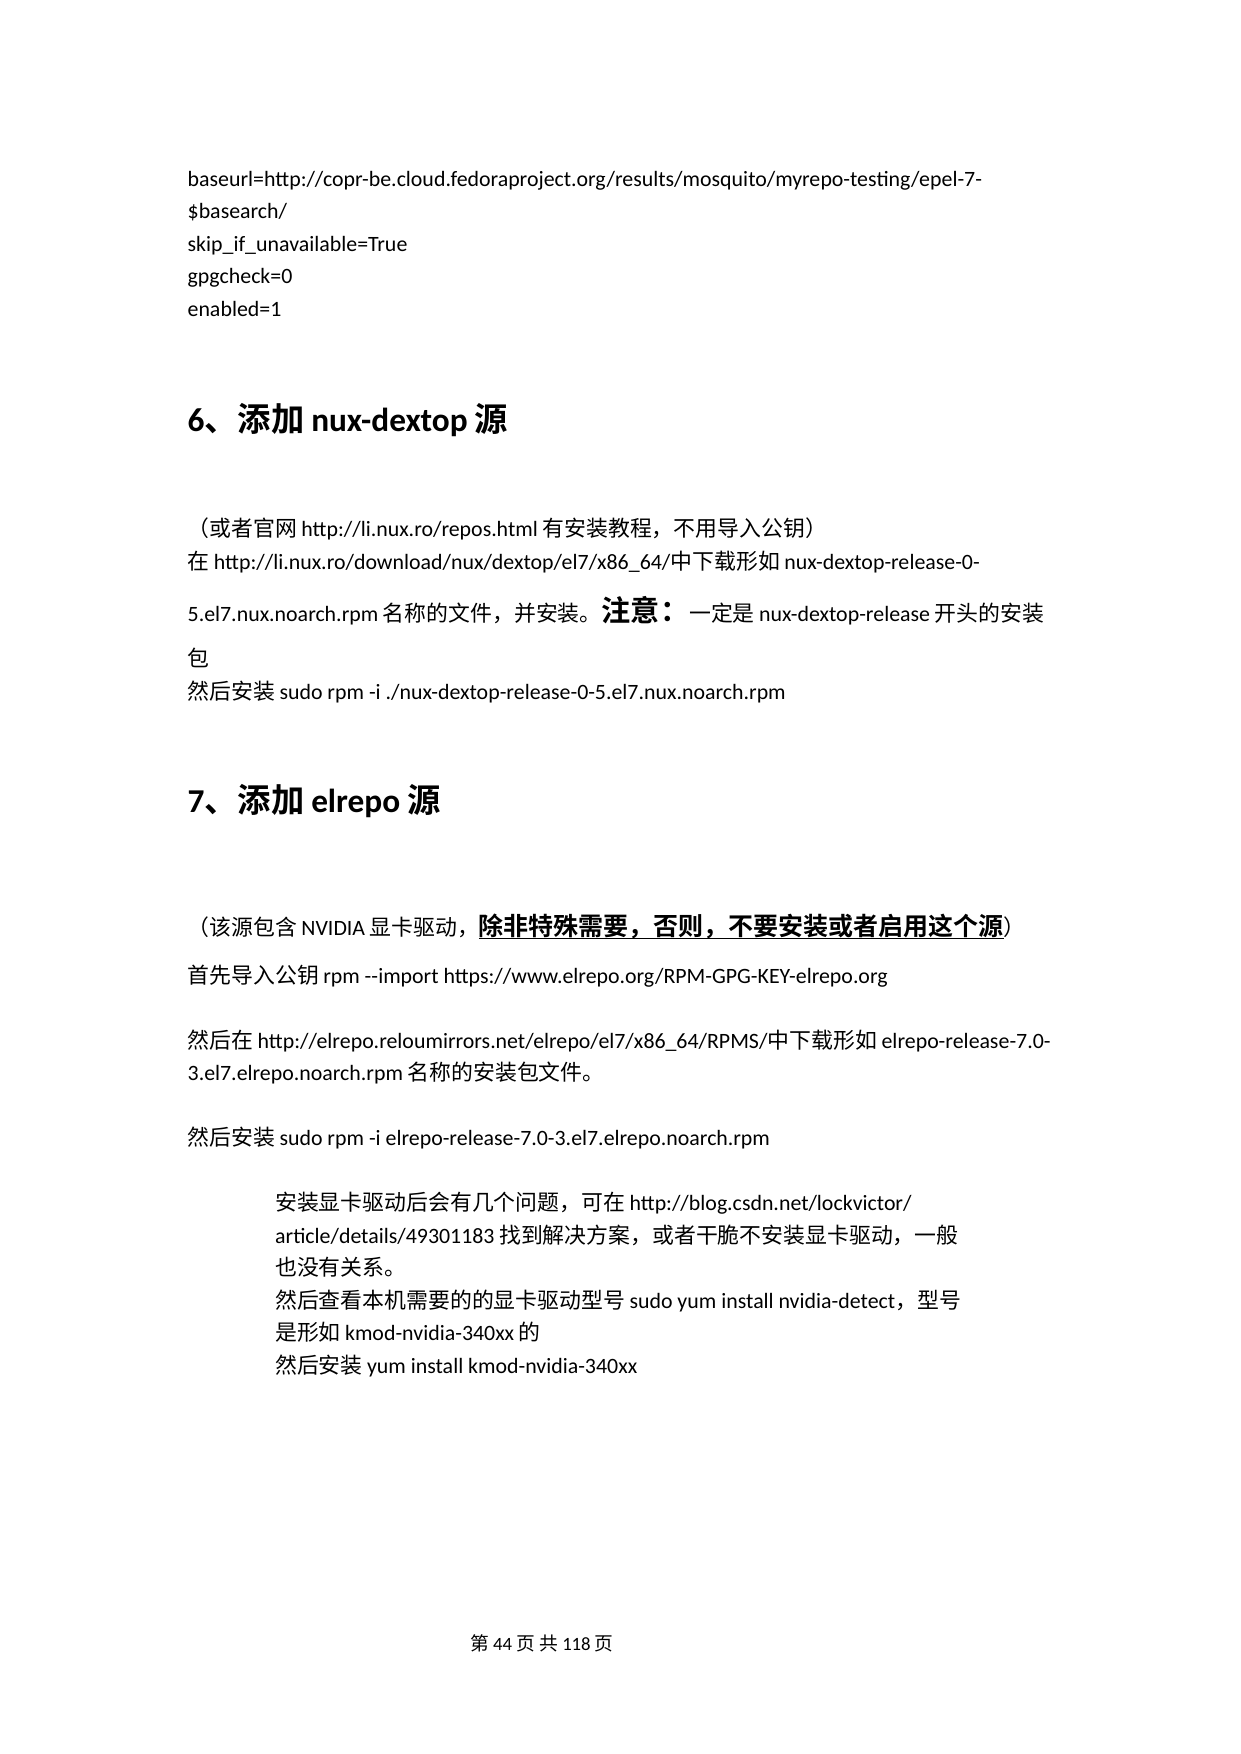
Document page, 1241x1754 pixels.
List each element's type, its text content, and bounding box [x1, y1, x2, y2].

text （该源包含NVIDIA显卡驱动，除非特殊需要，否则，不要安装或者启用这个源） [187, 892, 1053, 957]
text 首先导入公钥rpm --import https://www.elrepo.org/RPM-GPG-KEY-elrepo.org [187, 957, 1053, 990]
subtitle 6、添加nux-dextop源 [187, 384, 1053, 449]
text 然后在http://elrepo.reloumirrors.net/elrepo/el7/x86_64/RPMS/中下载形如elrepo-release-7.0-3.el7.elrepo.noarch.rpm名称的安装包文件。 [187, 1022, 1053, 1087]
text （或者官网http://li.nux.ro/repos.html有安装教程，不用导入公钥） [187, 511, 1053, 543]
text skip_if_unavailable=True [187, 227, 1053, 259]
text 然后安装sudo rpm -i ./nux-dextop-release-0-5.el7.nux.noarch.rpm [187, 673, 1053, 706]
text enabled=1 [187, 292, 1053, 324]
text 在http://li.nux.ro/download/nux/dextop/el7/x86_64/中下载形如nux-dextop-release-0-5.el7.nux.noarch.rpm名称的文件，并安装。注意：一定是nux-dextop-release开头的安装包 [187, 543, 1053, 673]
text baseurl=http://copr-be.cloud.fedoraproject.org/results/mosquito/myrepo-testing/epel-7-$basearch/ [187, 162, 1053, 227]
text 然后安装yum install kmod-nvidia-340xx [275, 1347, 965, 1380]
text 然后查看本机需要的的显卡驱动型号sudo yum install nvidia-detect，型号是形如kmod-nvidia-340xx的 [275, 1282, 965, 1347]
text 安装显卡驱动后会有几个问题，可在http://blog.csdn.net/lockvictor/article/details/49301183找到解决方案，或者干脆不安装显卡驱动，一般也没有关系。 [275, 1185, 965, 1282]
subtitle 7、添加elrepo源 [187, 765, 1053, 830]
text 然后安装sudo rpm -i elrepo-release-7.0-3.el7.elrepo.noarch.rpm [187, 1120, 1053, 1152]
text gpgcheck=0 [187, 259, 1053, 292]
